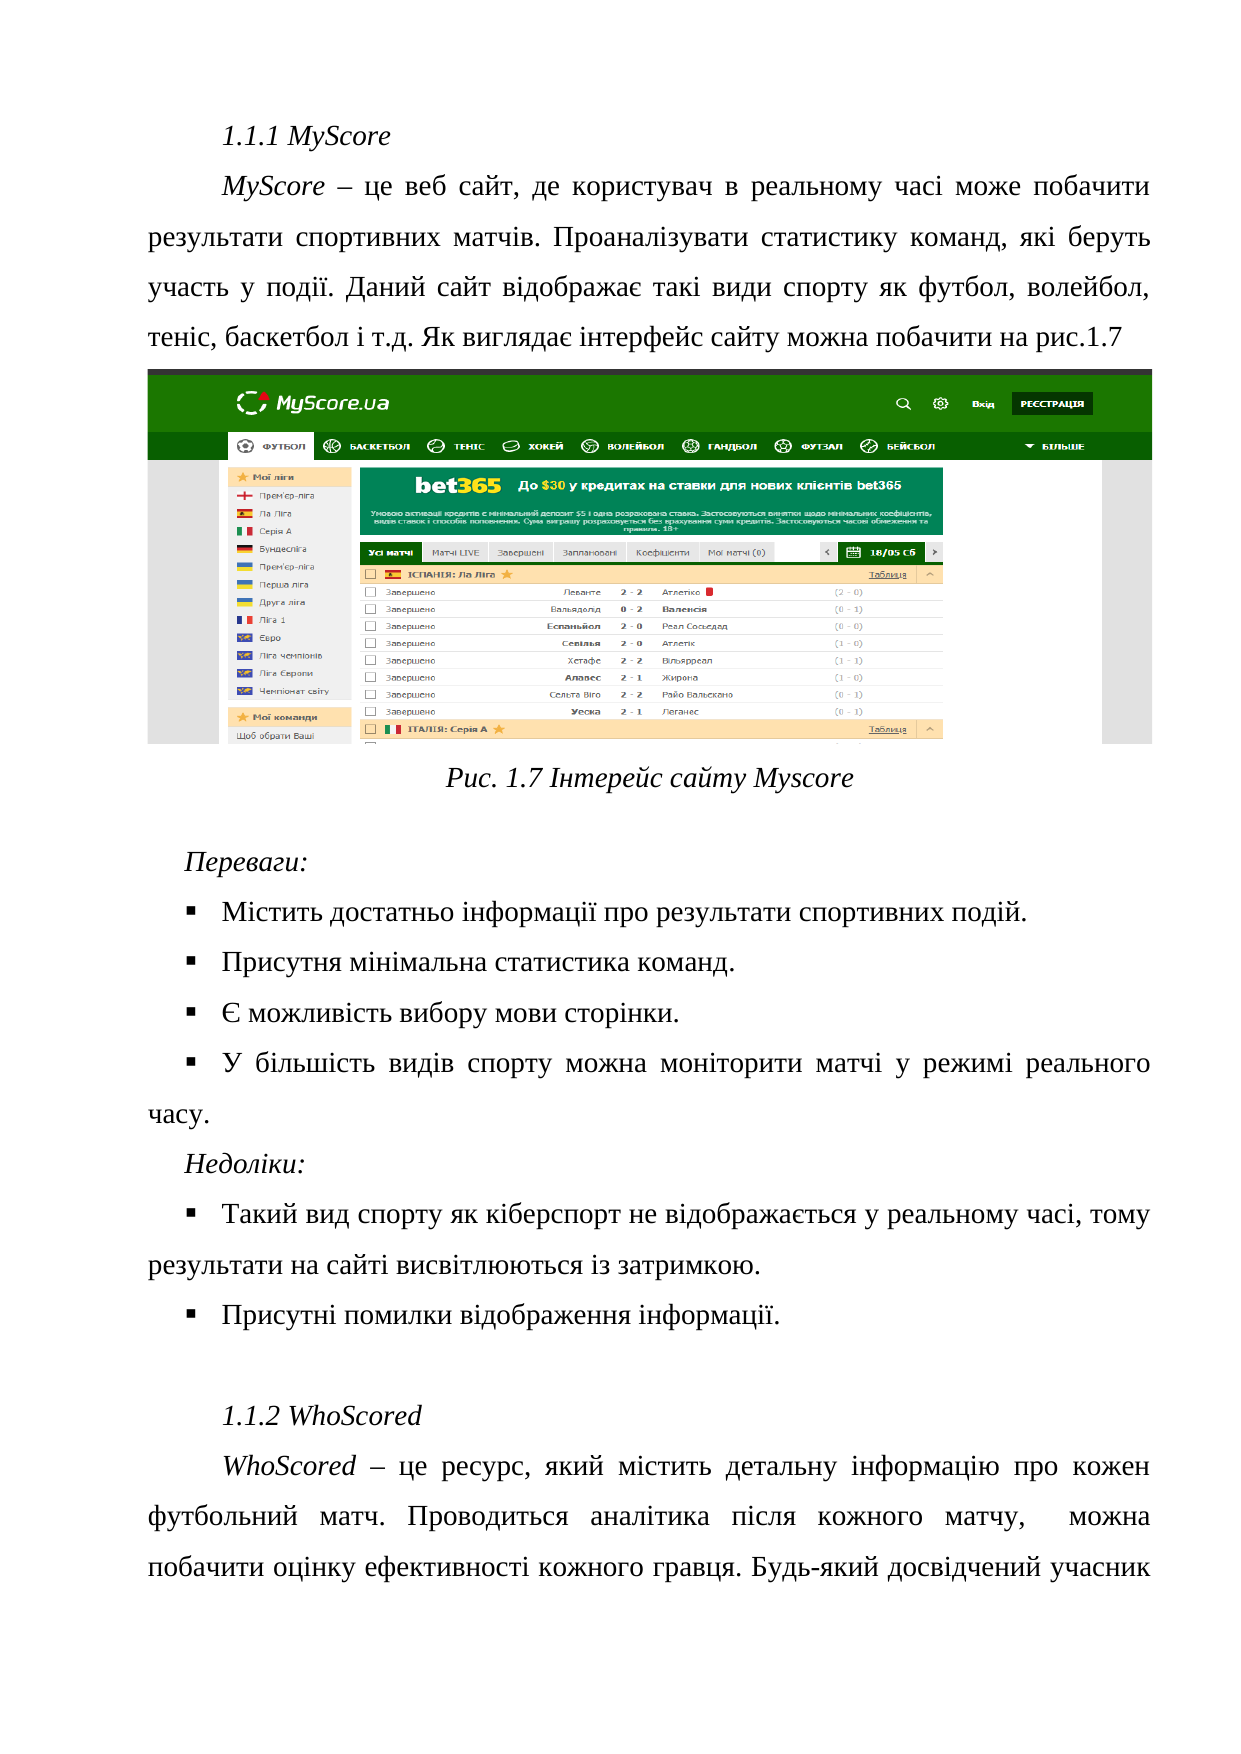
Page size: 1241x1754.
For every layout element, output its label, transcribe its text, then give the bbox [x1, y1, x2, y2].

text Рис. 1.7 Інтерейс сайту Myscore [89, 760, 1152, 793]
text MyScore – це веб сайт, де користувач в реальному часі може побачити результати спортивних матчів. Проаналізувати статистику команд, які беруть участь у події. Даний сайт відображає такі види спорту як футбол, волейбол, теніс, баскетбол і т.д. Як виглядає інтерфейс сайту можна побачити на рис.1.7 [148, 168, 1152, 353]
list Присутня мінімальна статистика команд. [148, 944, 1152, 978]
text 1.1.2 WhoScored [148, 1398, 1152, 1431]
list Недоліки: [148, 1146, 1152, 1179]
text 1.1.1 MyScore [148, 118, 1152, 152]
picture [147, 369, 1153, 744]
list Присутні помилки відображення інформації. [148, 1297, 1152, 1331]
list Такий вид спорту як кіберспорт не відображається у реальному часі, тому результати на сайті висвітлюються із затримкою. [148, 1196, 1152, 1280]
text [148, 1448, 1152, 1582]
text Переваги: [148, 844, 1152, 877]
list У більшість видів спорту можна моніторити матчі у режимі реального часу. [148, 1045, 1152, 1129]
list Містить достатньо інформації про результати спортивних подій. [148, 894, 1152, 928]
list Є можливість вибору мови сторінки. [148, 995, 1152, 1028]
